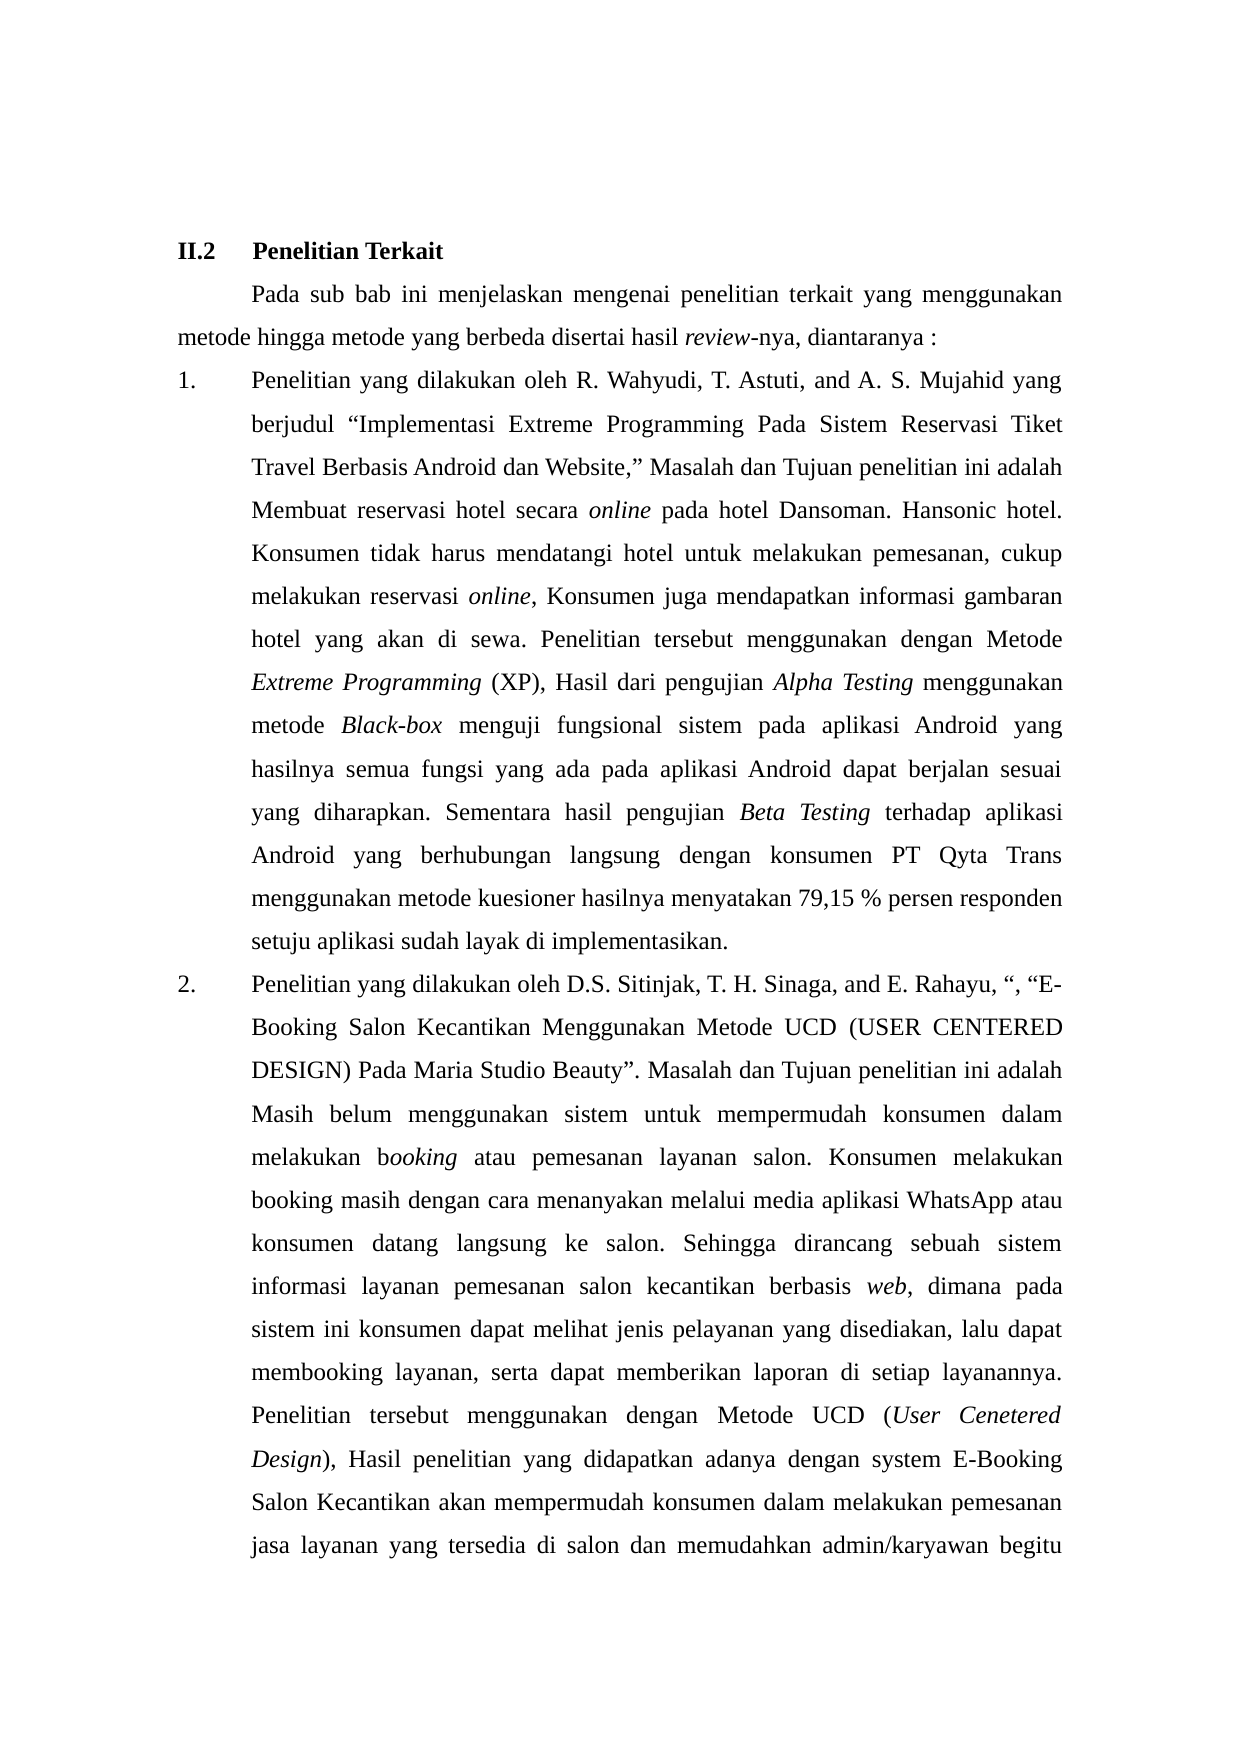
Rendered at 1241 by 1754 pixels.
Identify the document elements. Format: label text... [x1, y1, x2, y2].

text Pada sub bab ini menjelaskan mengenai penelitian terkait yang menggunakan metode hingga metode yang berbeda disertai hasil review-nya, diantaranya : [177, 279, 1063, 351]
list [177, 969, 1063, 1559]
subtitle Penelitian Terkait [177, 236, 1063, 265]
list Penelitian yang dilakukan oleh R. Wahyudi, T. Astuti, and A. S. Mujahid yang berjudul “Implementasi Extreme Programming Pada Sistem Reservasi Tiket Travel Berbasis Android dan Website,” Masalah dan Tujuan penelitian ini adalah Membuat reservasi hotel secara online pada hotel Dansoman. Hansonic hotel. Konsumen tidak harus mendatangi hotel untuk melakukan pemesanan, cukup melakukan reservasi online, Konsumen juga mendapatkan informasi gambaran hotel yang akan di sewa. Penelitian tersebut menggunakan dengan Metode Extreme Programming (XP), Hasil dari pengujian Alpha Testing menggunakan metode Black-box menguji fungsional sistem pada aplikasi Android yang hasilnya semua fungsi yang ada pada aplikasi Android dapat berjalan sesuai yang diharapkan. Sementara hasil pengujian Beta Testing terhadap aplikasi Android yang berhubungan langsung dengan konsumen PT Qyta Trans menggunakan metode kuesioner hasilnya menyatakan 79,15 % persen responden setuju aplikasi sudah layak di implementasikan. [177, 366, 1063, 955]
